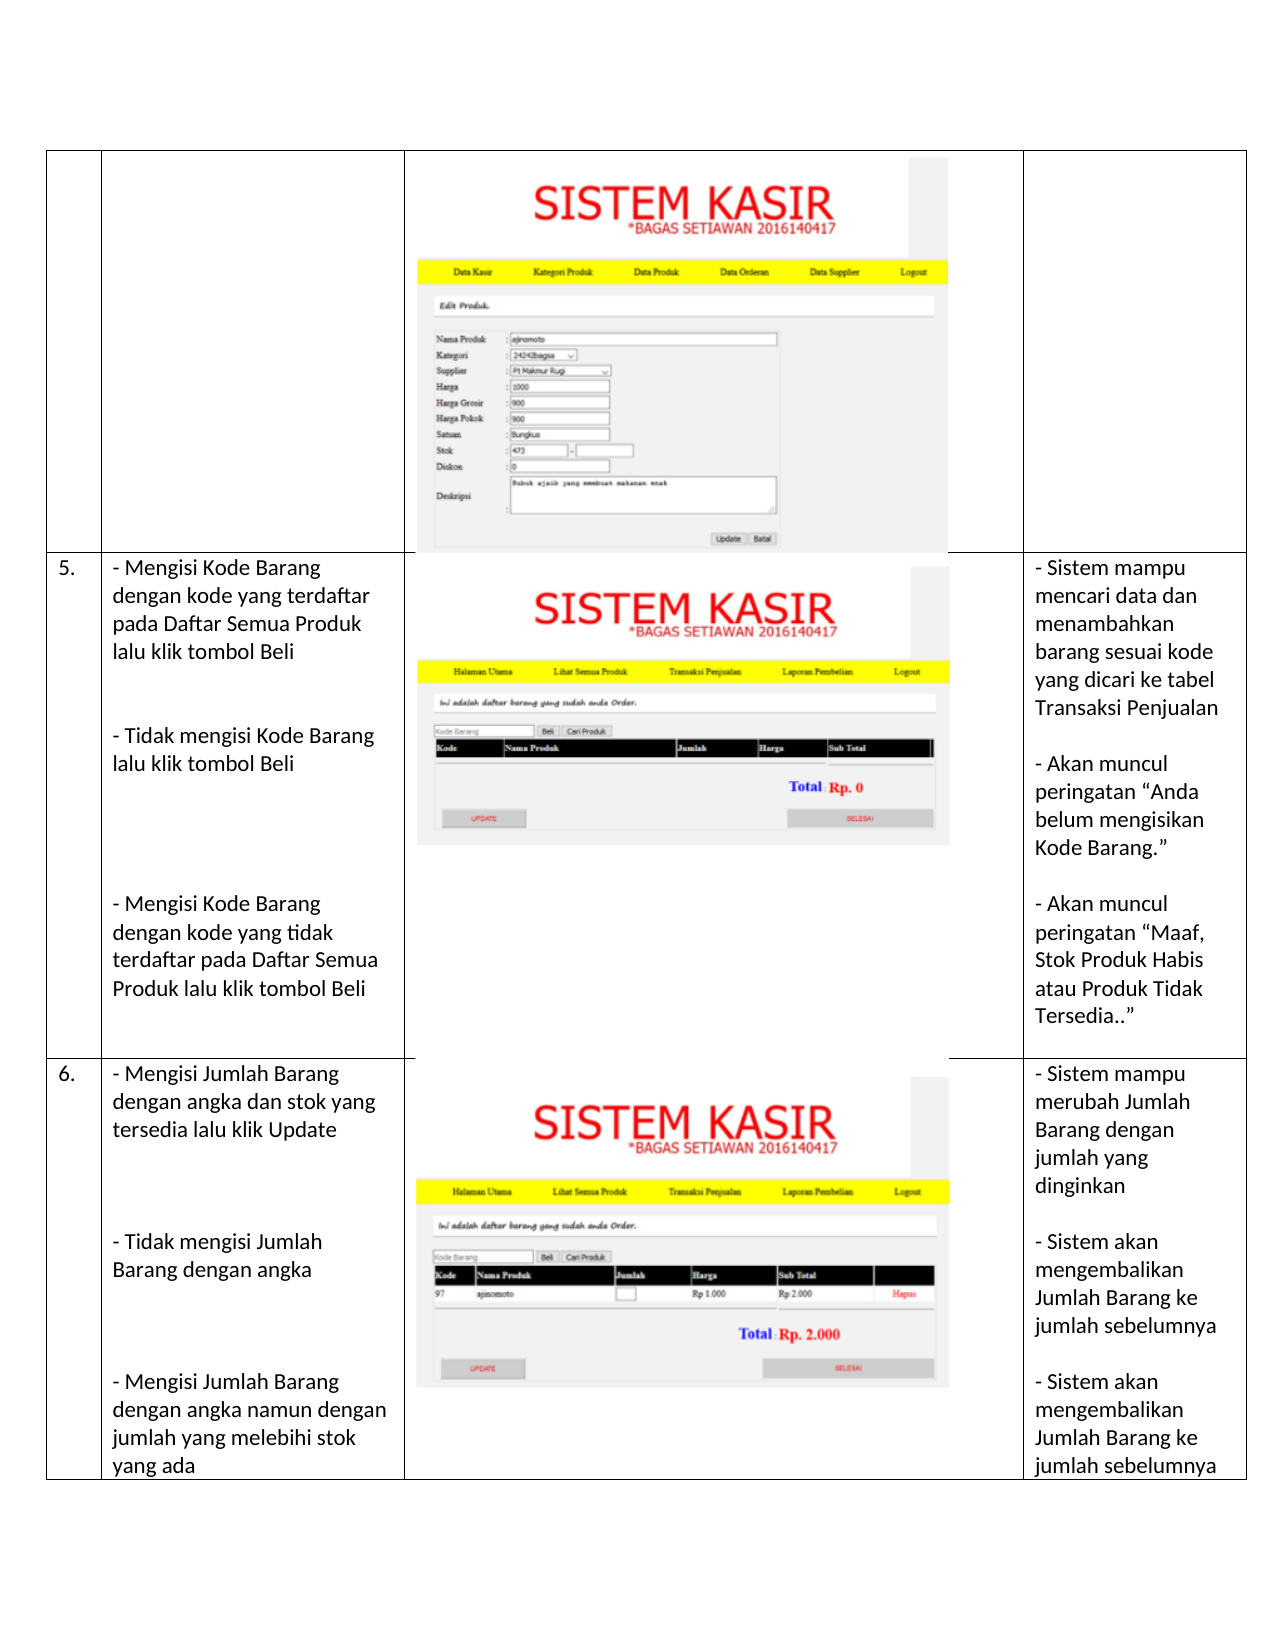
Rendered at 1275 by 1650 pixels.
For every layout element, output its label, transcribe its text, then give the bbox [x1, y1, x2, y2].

table_cell 6. [47, 1059, 101, 1479]
table_cell [405, 151, 415, 552]
table_cell [405, 1059, 1023, 1479]
table_cell - Mengisi Jumlah Barang dengan angka dan stok yang tersedia lalu klik Update - Tidak mengisi Jumlah Barang dengan angka - Mengisi Jumlah Barang dengan angka namun dengan jumlah yang melebihi stok yang ada [102, 1059, 404, 1479]
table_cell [102, 151, 404, 552]
table_cell - Mengisi Kode Barang dengan kode yang terdaftar pada Daftar Semua Produk lalu klik tombol Beli - Tidak mengisi Kode Barang lalu klik tombol Beli - Mengisi Kode Barang dengan kode yang tidak terdaftar pada Daftar Semua Produk lalu klik tombol Beli [102, 553, 404, 1058]
table_cell - Sistem mampu merubah Jumlah Barang dengan jumlah yang dinginkan - Sistem akan mengembalikan Jumlah Barang ke jumlah sebelumnya - Sistem akan mengembalikan Jumlah Barang ke jumlah sebelumnya [1024, 1059, 1246, 1479]
picture [415, 1058, 949, 1390]
table_cell [948, 151, 1023, 552]
picture [415, 151, 955, 849]
table_cell 4. [47, 151, 101, 552]
table_cell 5. [47, 553, 101, 1058]
table_cell - Sistem mampu mencari data dan menambahkan barang sesuai kode yang dicari ke tabel Transaksi Penjualan - Akan muncul peringatan “Anda belum mengisikan Kode Barang.” - Akan muncul peringatan “Maaf, Stok Produk Habis atau Produk Tidak Tersedia..” [1024, 553, 1246, 1058]
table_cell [1024, 151, 1246, 552]
table_cell [405, 553, 1023, 1058]
